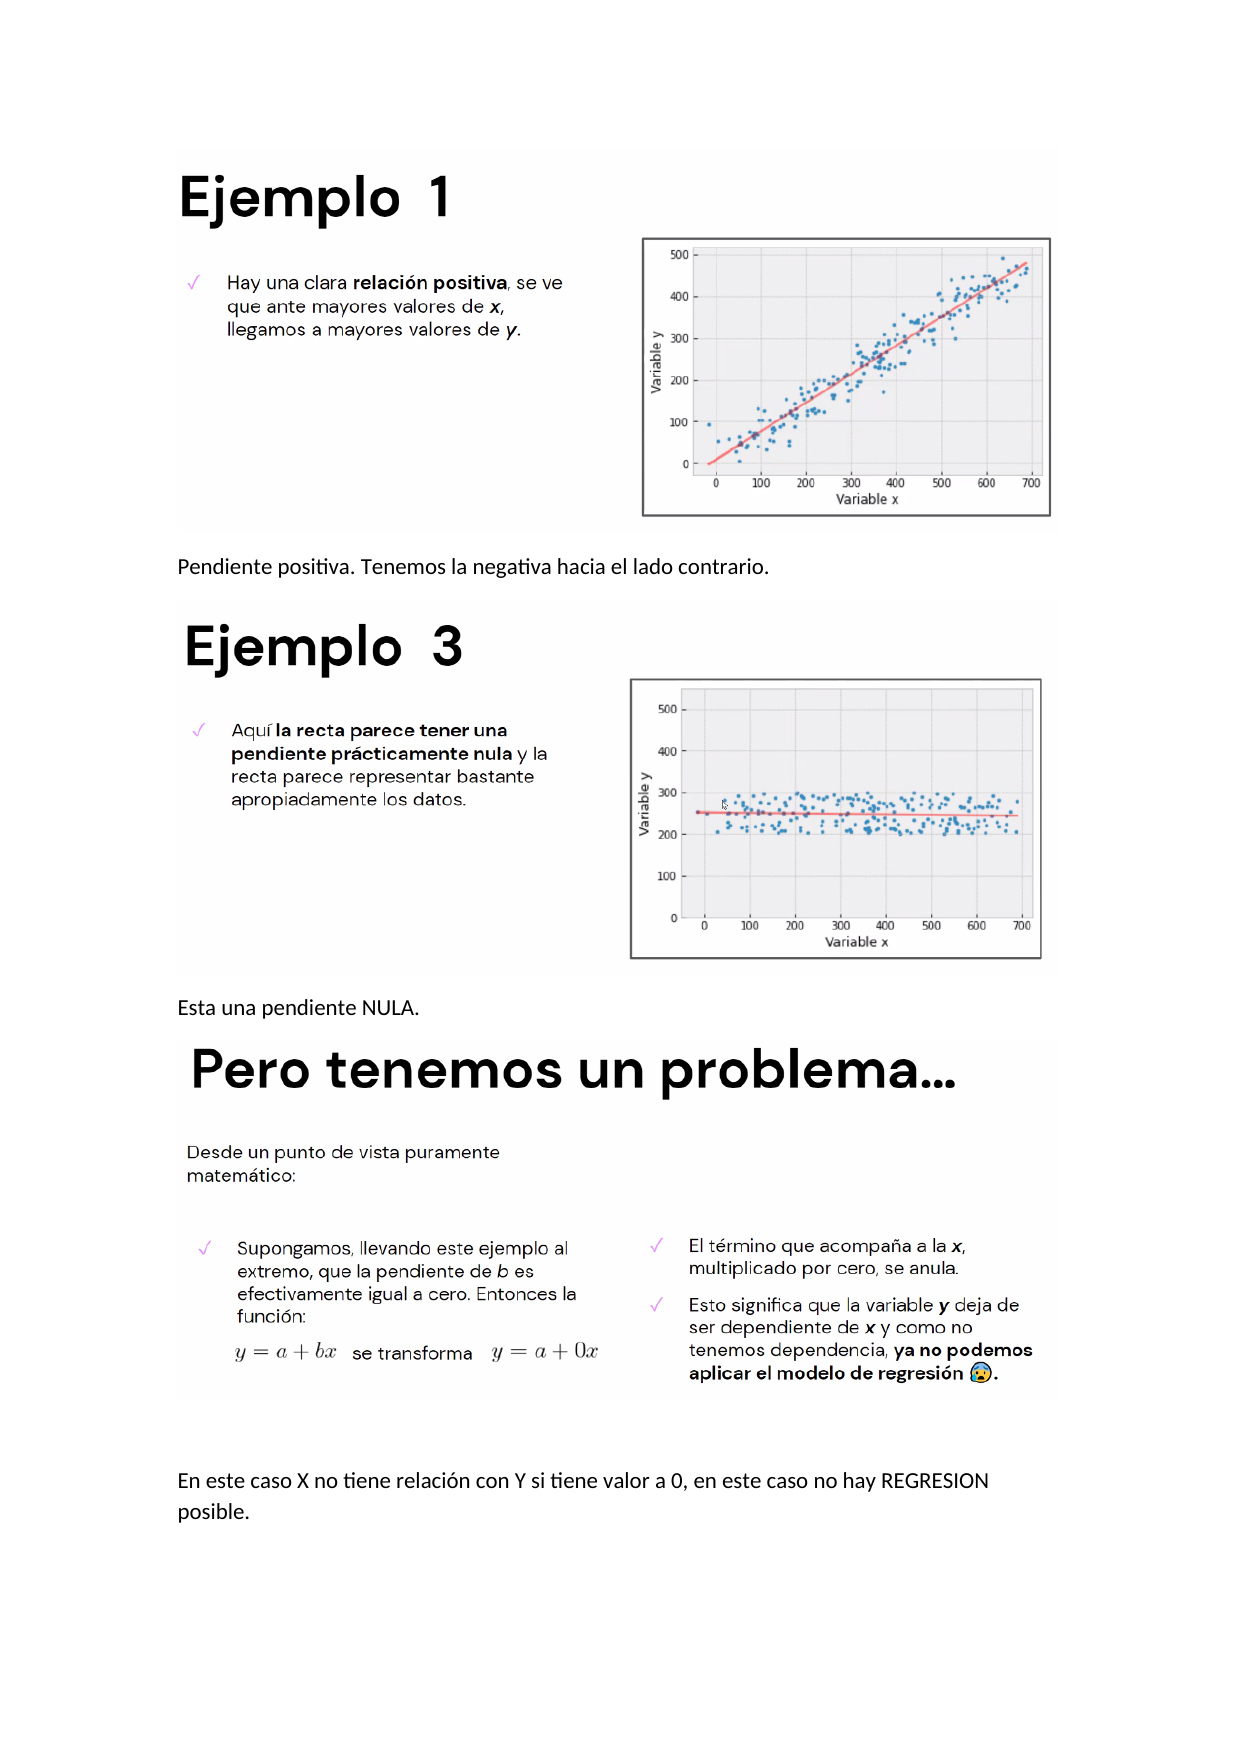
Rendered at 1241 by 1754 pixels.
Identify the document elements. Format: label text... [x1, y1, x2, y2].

text Esta una pendiente NULA. [177, 993, 1063, 1021]
text Pendiente positiva. Tenemos la negativa hacia el lado contrario. [177, 552, 1063, 580]
picture [177, 599, 1062, 975]
text En este caso X no tiene relación con Y si tiene valor a 0, en este caso no hay REGRESION posible. [177, 1467, 1063, 1525]
picture [177, 1040, 1062, 1401]
picture [177, 147, 1062, 534]
